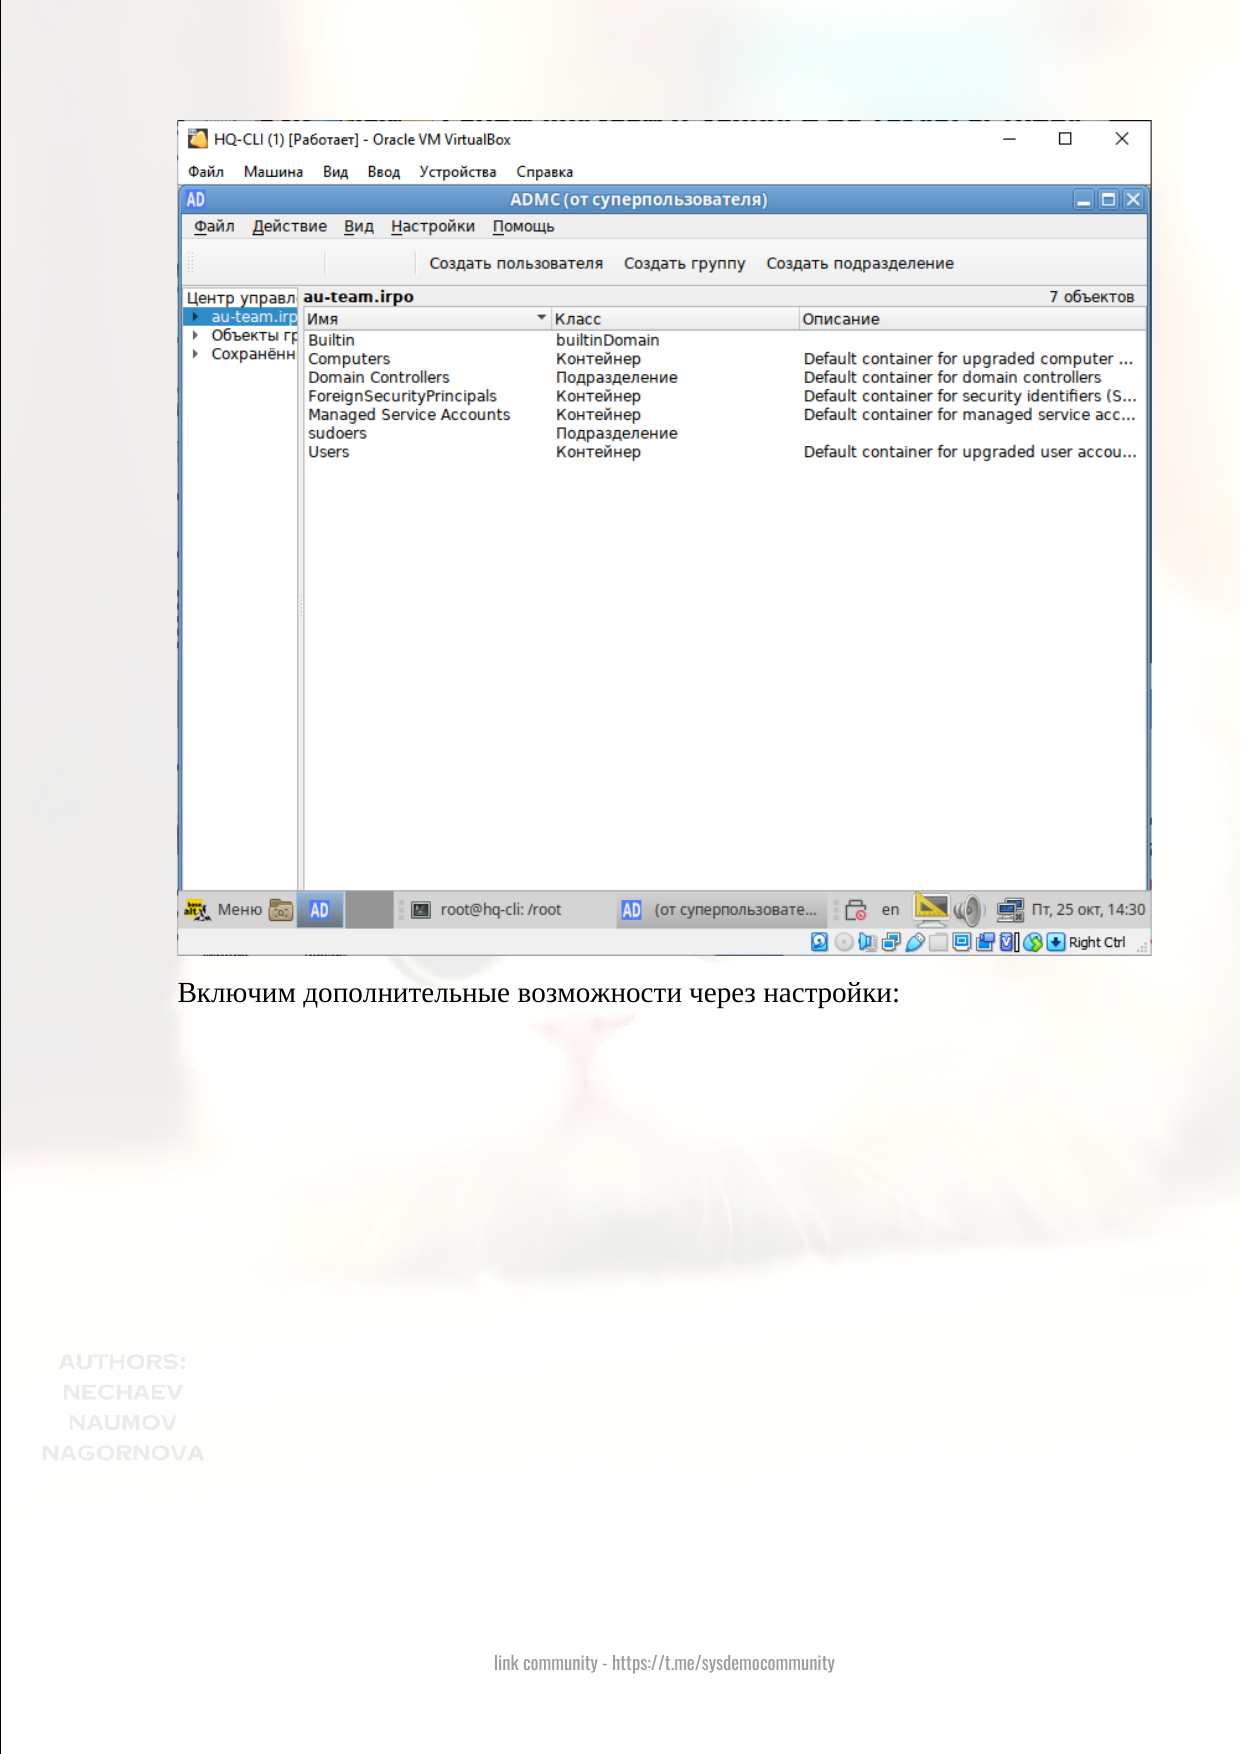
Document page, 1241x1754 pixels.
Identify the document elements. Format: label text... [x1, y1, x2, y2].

text Включим дополнительные возможности через настройки: [177, 975, 1152, 1008]
picture [177, 120, 1152, 956]
